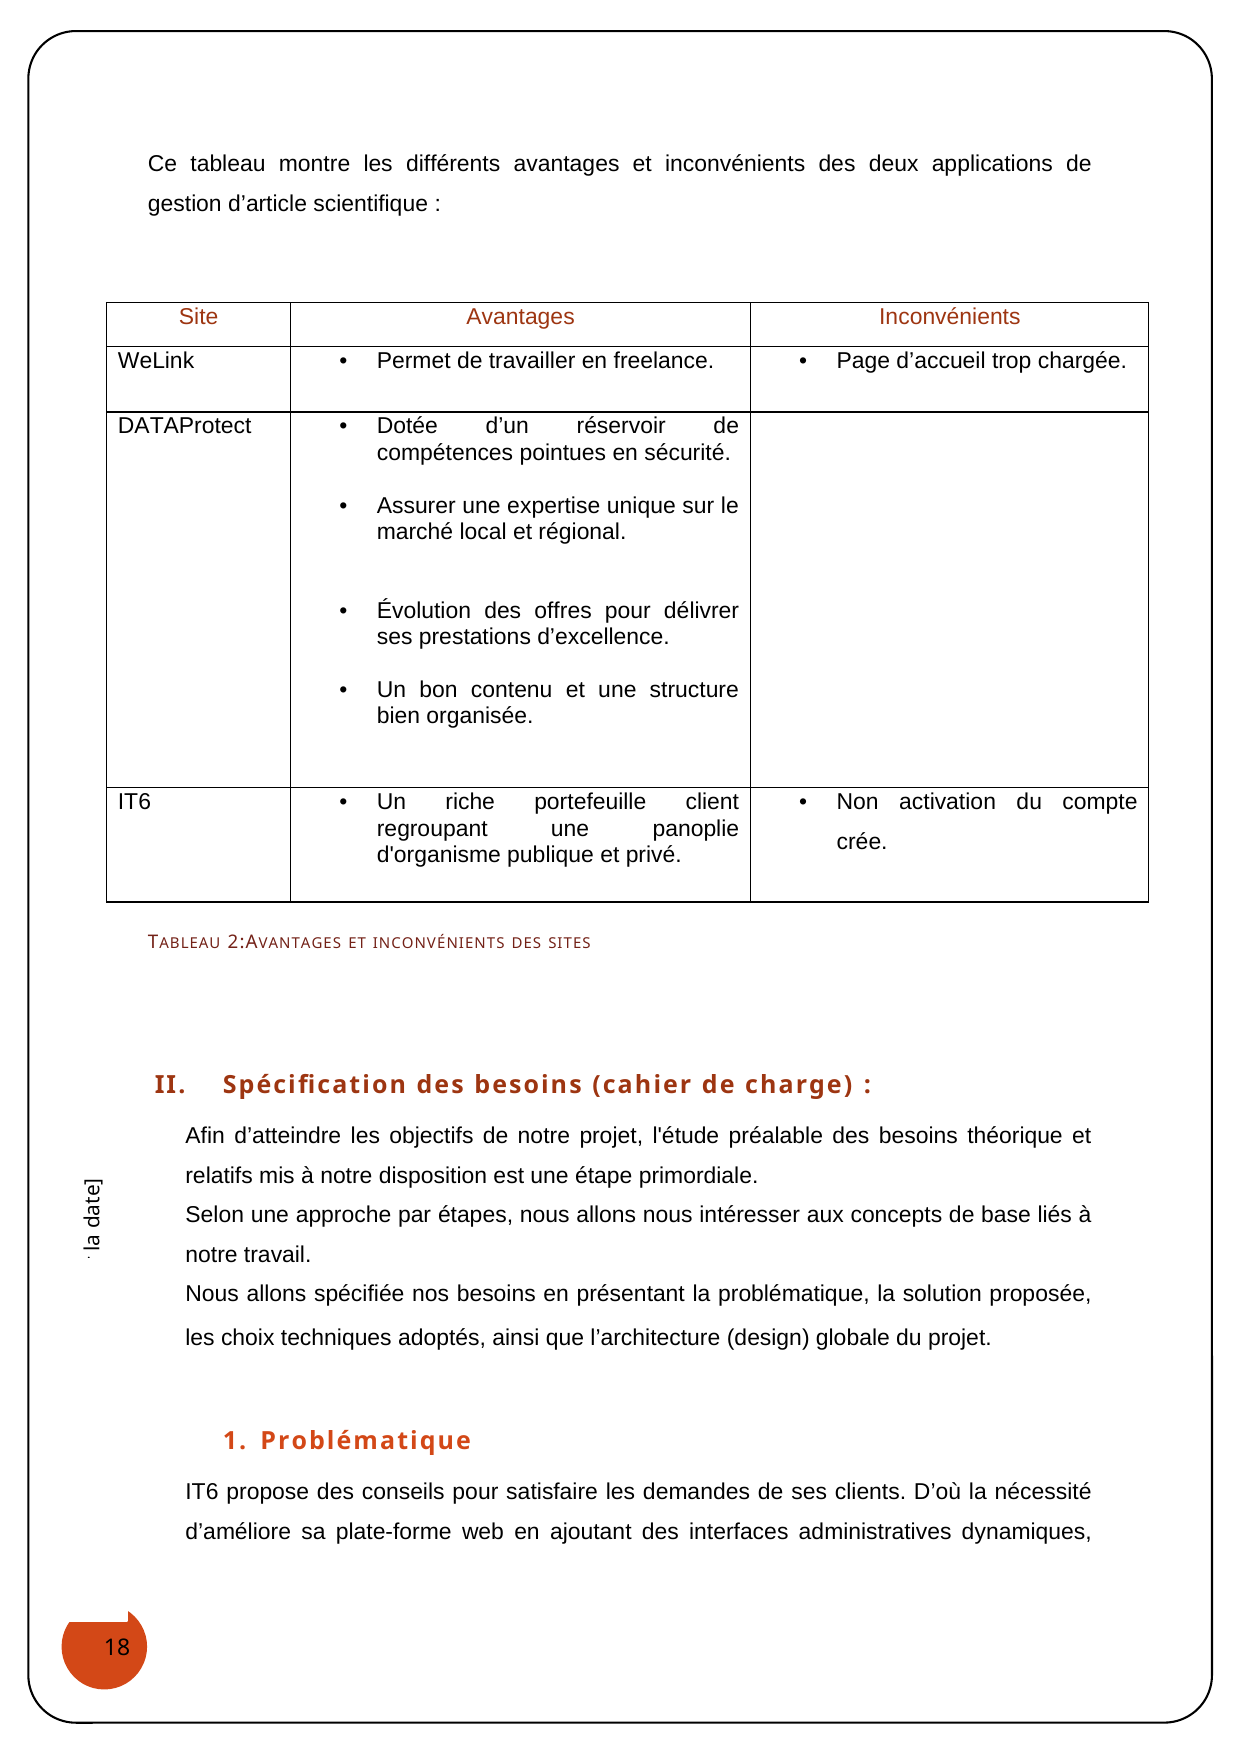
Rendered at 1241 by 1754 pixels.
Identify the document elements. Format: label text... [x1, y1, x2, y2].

table_cell IT6 [107, 788, 290, 901]
table_cell DATAProtect [107, 413, 290, 787]
text Afin d’atteindre les objectifs de notre projet, l'étude préalable des besoins théorique et relatifs mis à notre disposition est une étape primordiale. [185, 1122, 1092, 1188]
table_cell Un riche portefeuille client regroupant une panoplie d'organisme publique et privé. [291, 788, 750, 901]
table_header Site [107, 303, 290, 346]
table_cell Permet de travailler en freelance. [291, 347, 750, 411]
table_cell Page d’accueil trop chargée. [751, 347, 1148, 411]
text Ce tableau montre les différents avantages et inconvénients des deux applications de gestion d’article scientifique : [148, 150, 1092, 216]
text Nous allons spécifiée nos besoins en présentant la problématique, la solution proposée, les choix techniques adoptés, ainsi que l’architecture (design) globale du projet. [185, 1280, 1092, 1351]
subtitle Spécification des besoins (cahier de charge) : [185, 1067, 1092, 1101]
table_header Inconvénients [751, 303, 1148, 346]
table_header Avantages [291, 303, 750, 346]
table_cell Non activation du compte crée. [751, 788, 1148, 901]
table_cell [751, 413, 1148, 787]
text Selon une approche par étapes, nous allons nous intéresser aux concepts de base liés à notre travail. [185, 1201, 1092, 1267]
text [185, 1478, 1092, 1544]
table_cell WeLink [107, 347, 290, 411]
table_cell Dotée d’un réservoir de compétences pointues en sécurité. Assurer une expertise unique sur le marché local et régional. Évolution des offres pour délivrer ses prestations d’excellence. Un bon contenu et une structure bien organisée. [291, 413, 750, 787]
subtitle Problématique [223, 1423, 1092, 1457]
